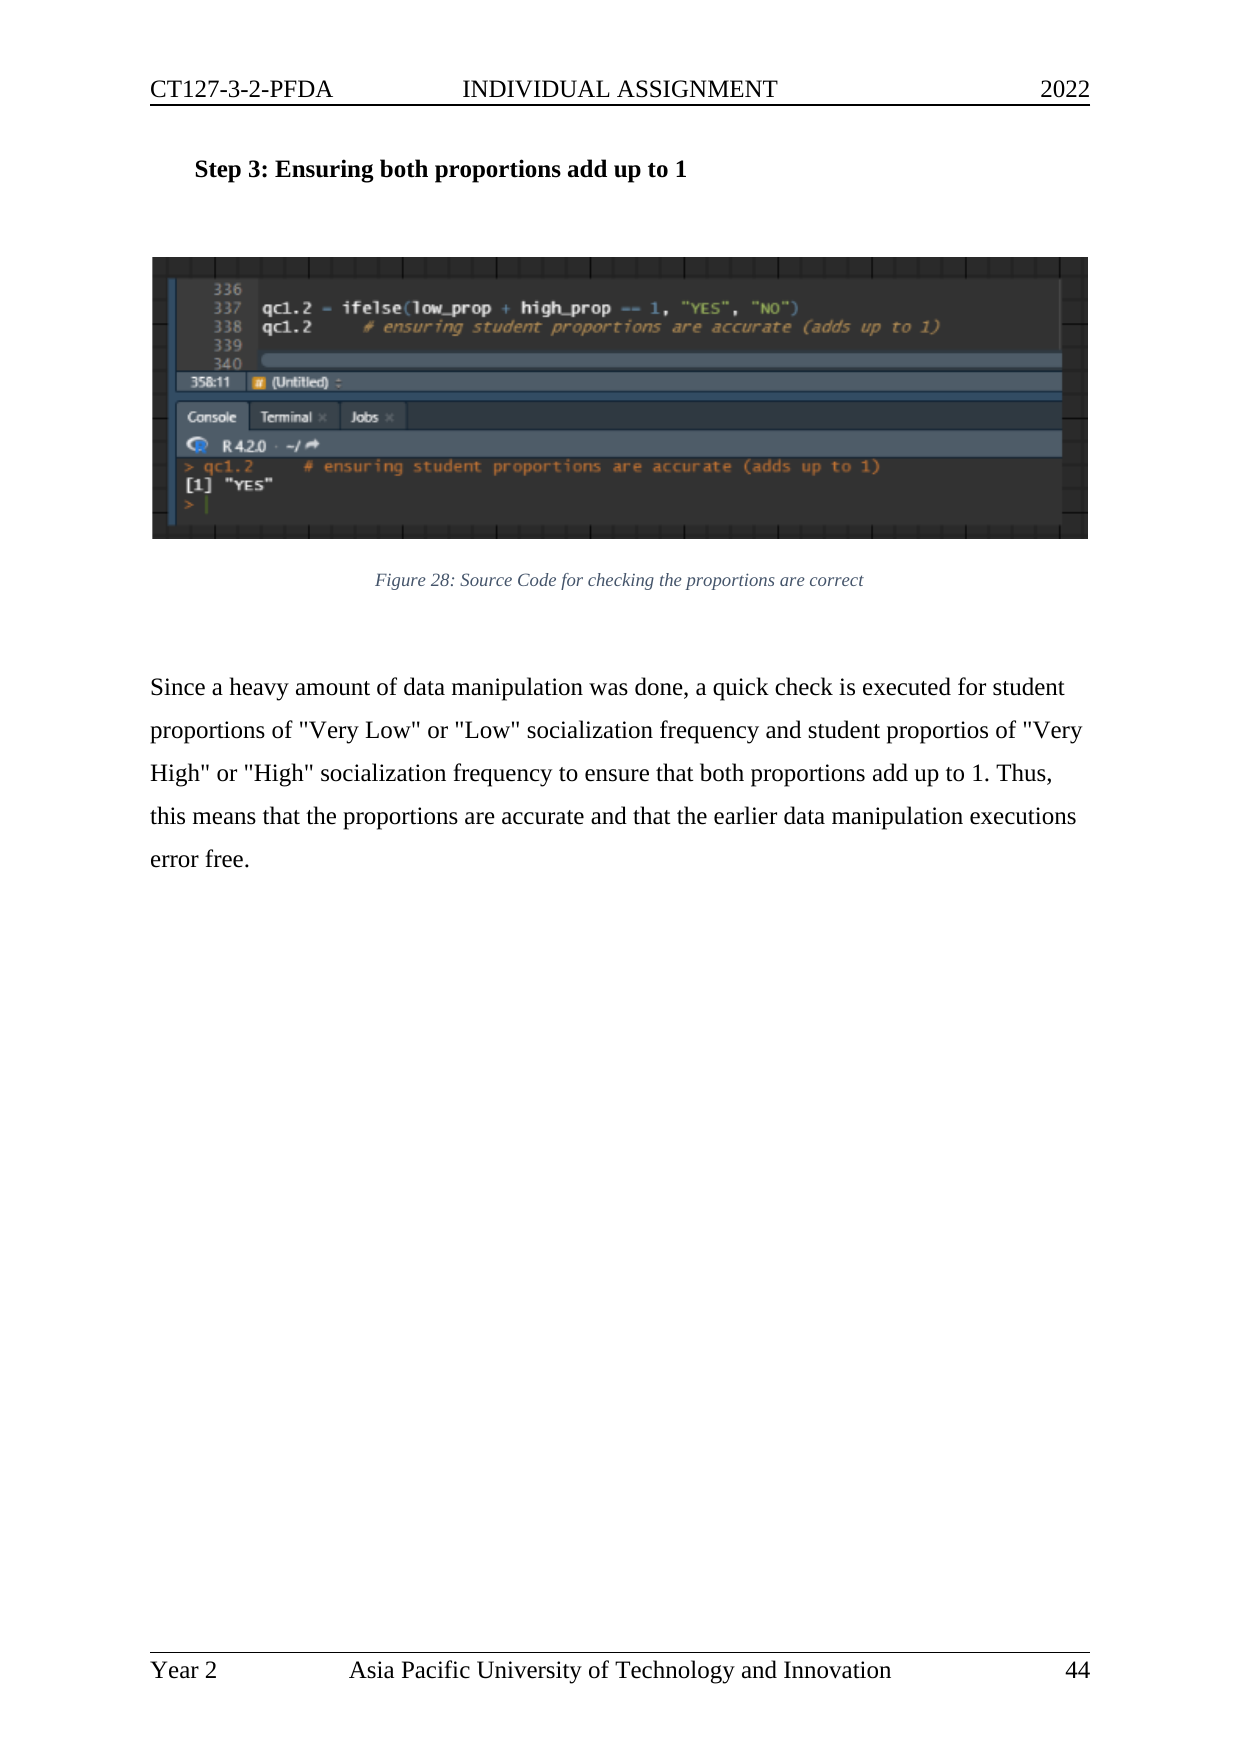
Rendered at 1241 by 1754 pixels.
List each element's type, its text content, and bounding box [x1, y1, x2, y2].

text Since a heavy amount of data manipulation was done, a quick check is executed for student proportions of "Very Low" or "Low" socialization frequency and student proportios of "Very High" or "High" socialization frequency to ensure that both proportions add up to 1. Thus, this means that the proportions are accurate and that the earlier data manipulation executions error free. [150, 672, 1090, 873]
text Figure 28: Source Code for checking the proportions are correct [150, 569, 1090, 591]
picture [152, 257, 1088, 539]
subtitle Step 3: Ensuring both proportions add up to 1 [150, 154, 1090, 183]
